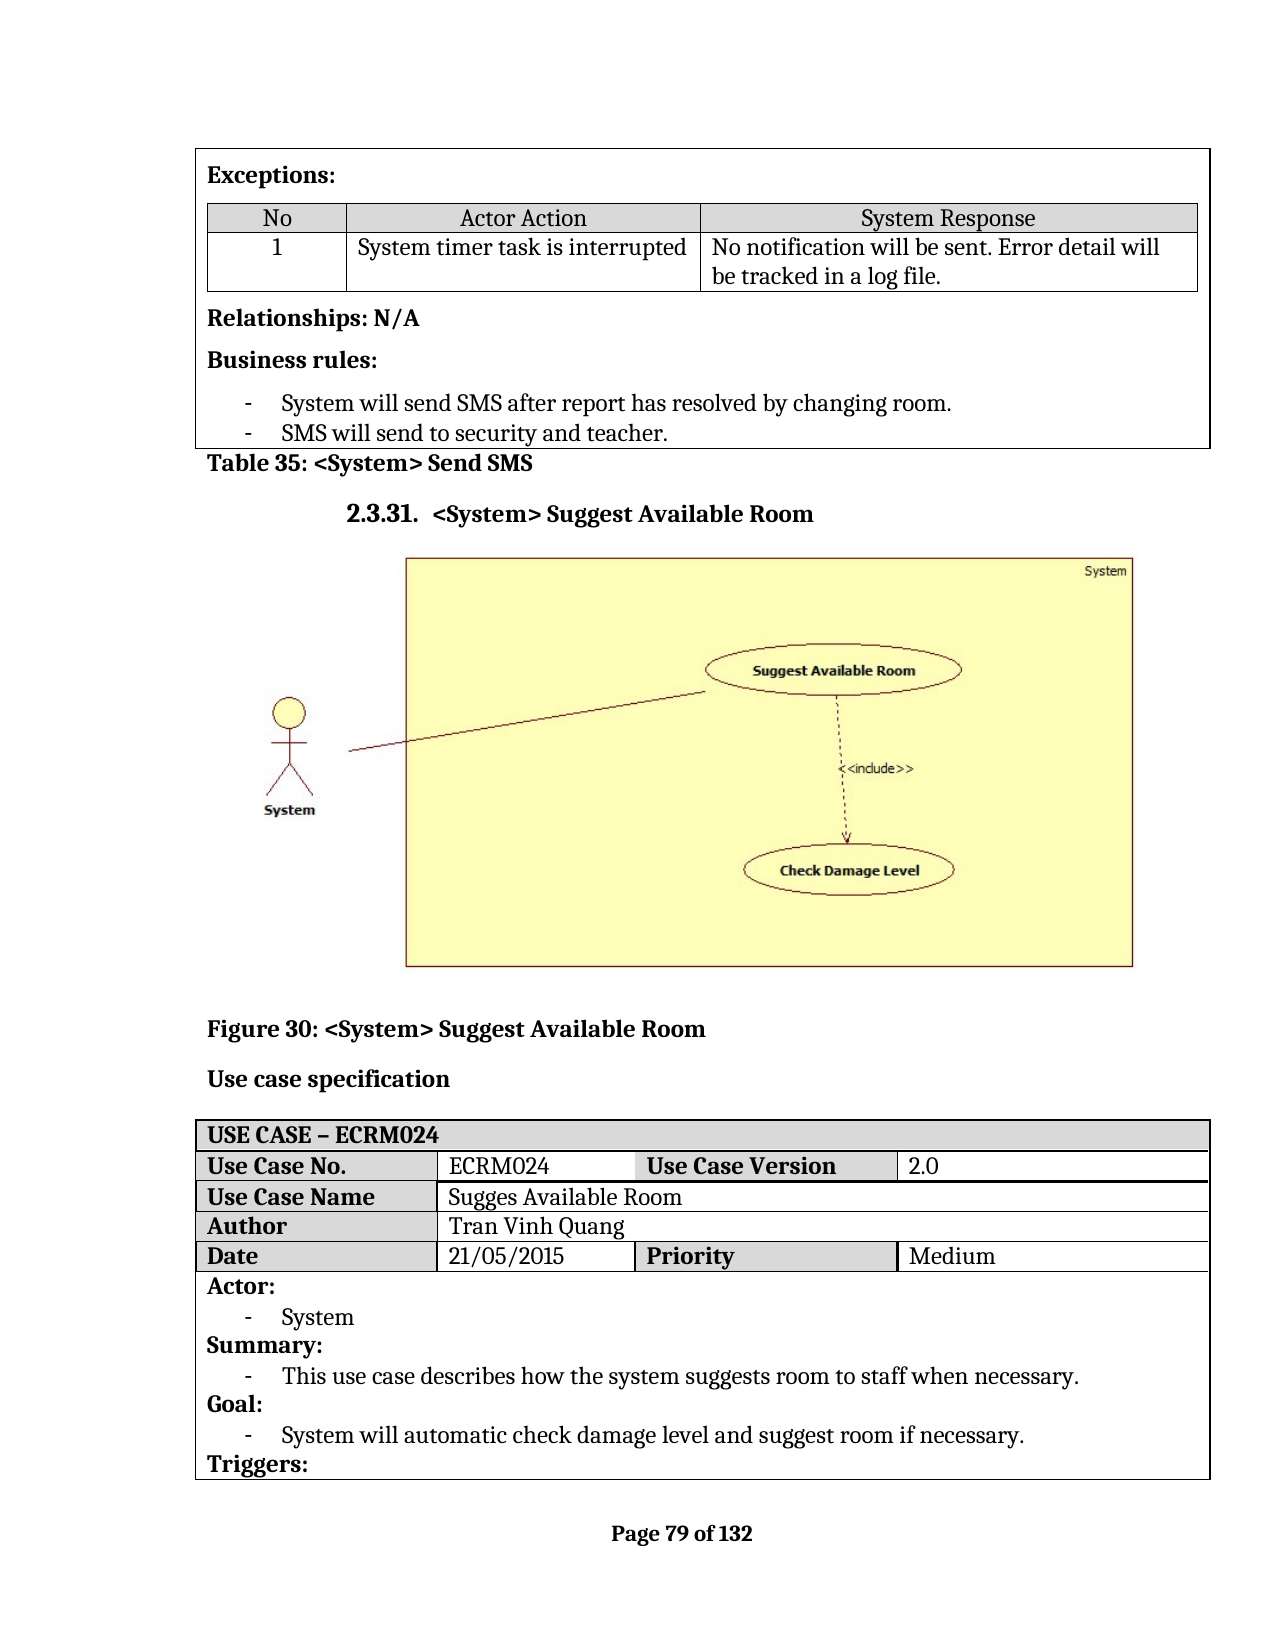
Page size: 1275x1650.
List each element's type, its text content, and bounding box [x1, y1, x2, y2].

table_cell Use Case Name [197, 1181, 436, 1211]
picture [206, 534, 1157, 991]
table_cell 2.0 [898, 1150, 1209, 1180]
text Use case specification [207, 1065, 1157, 1094]
table_cell Priority [636, 1242, 896, 1271]
table_cell Use Case Version [635, 1152, 897, 1180]
text Table : <System> Send SMS [207, 449, 1157, 478]
table_cell ECRM024 [438, 1152, 635, 1180]
table_cell Use Case No. [196, 1152, 437, 1180]
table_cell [196, 1271, 1209, 1478]
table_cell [196, 149, 1209, 448]
table_header USE CASE – ECRM024 [197, 1121, 1209, 1149]
list <System> Suggest Available Room [346, 498, 1157, 530]
table_cell Sugges Available Room [438, 1180, 1209, 1211]
table_cell Tran Vinh Quang [438, 1211, 1209, 1241]
table_cell Date [197, 1242, 436, 1271]
table_cell Author [196, 1212, 437, 1241]
table_cell Medium [899, 1241, 1209, 1271]
table_cell 21/05/2015 [438, 1242, 634, 1271]
text Figure : <System> Suggest Available Room [207, 1015, 1157, 1044]
